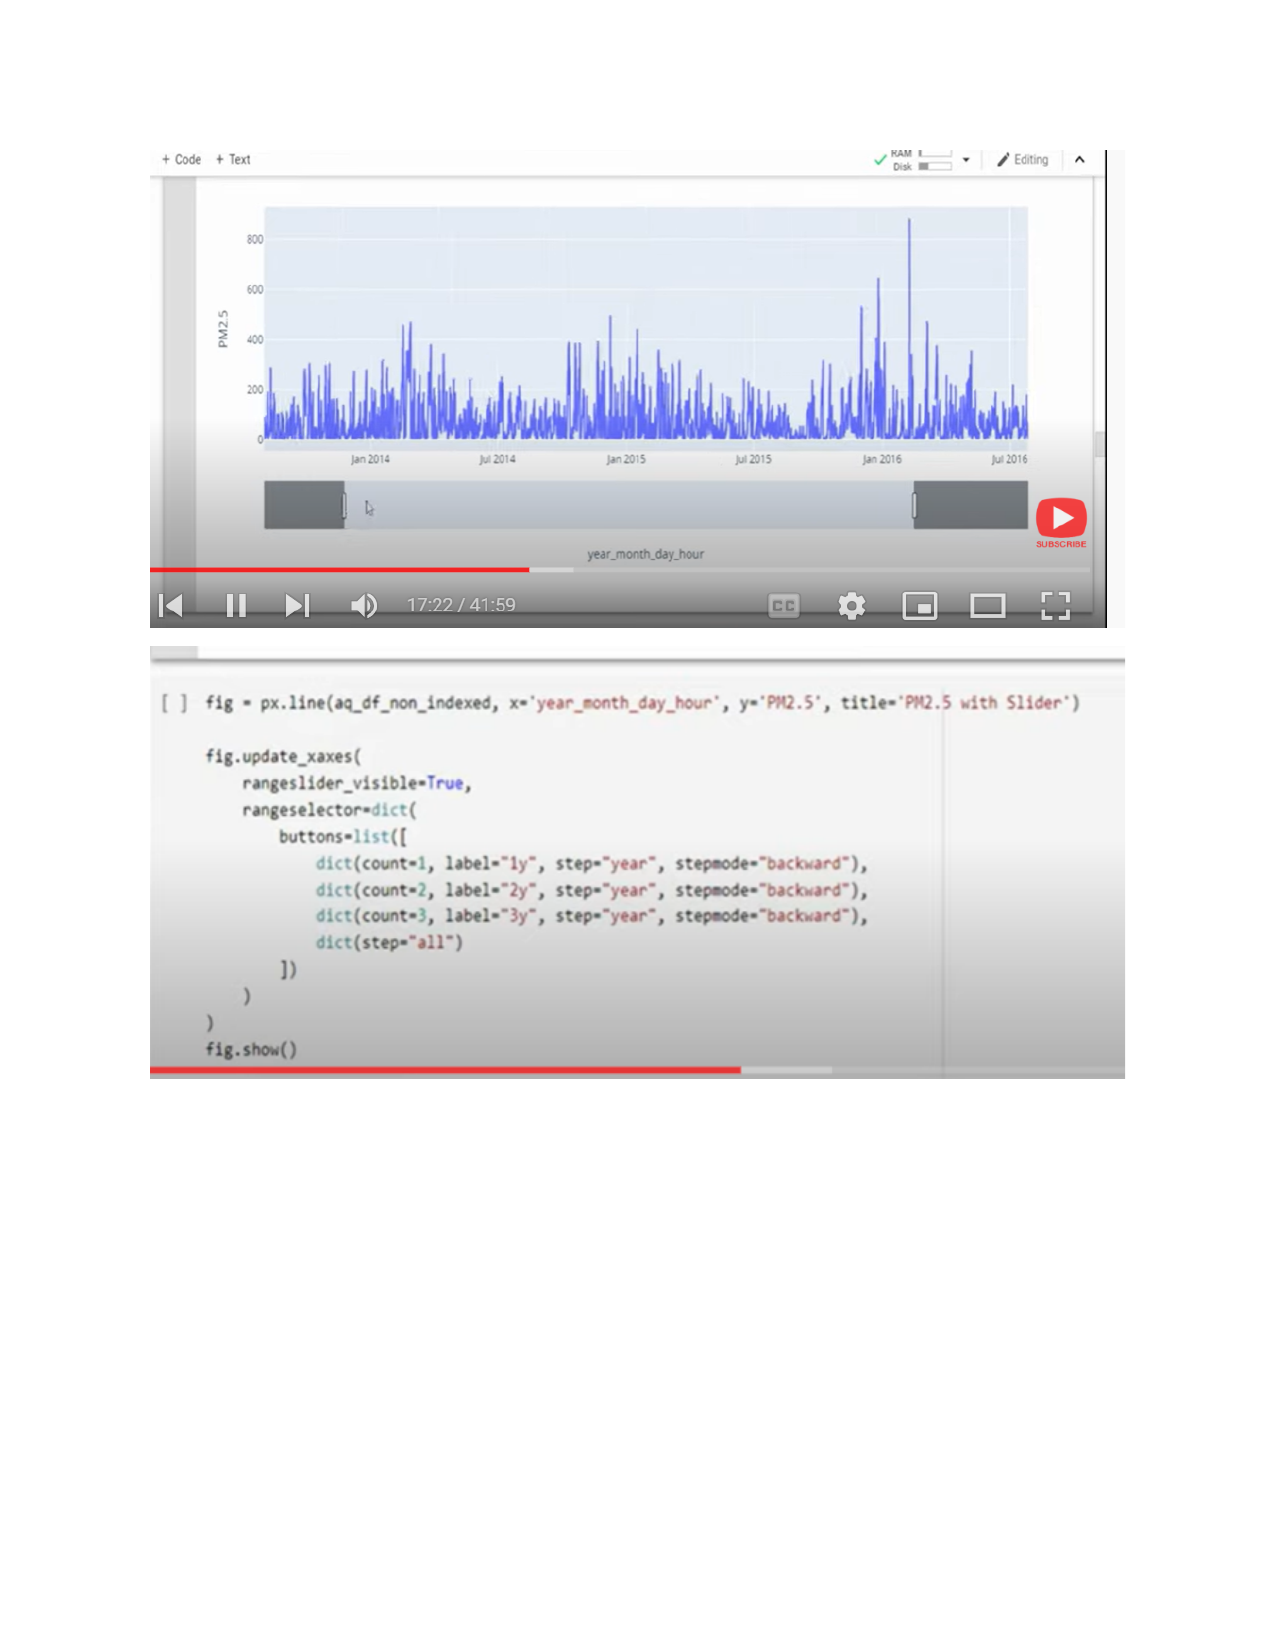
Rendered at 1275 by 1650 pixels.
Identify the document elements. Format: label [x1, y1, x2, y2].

picture [150, 150, 1125, 628]
picture [150, 646, 1125, 1079]
